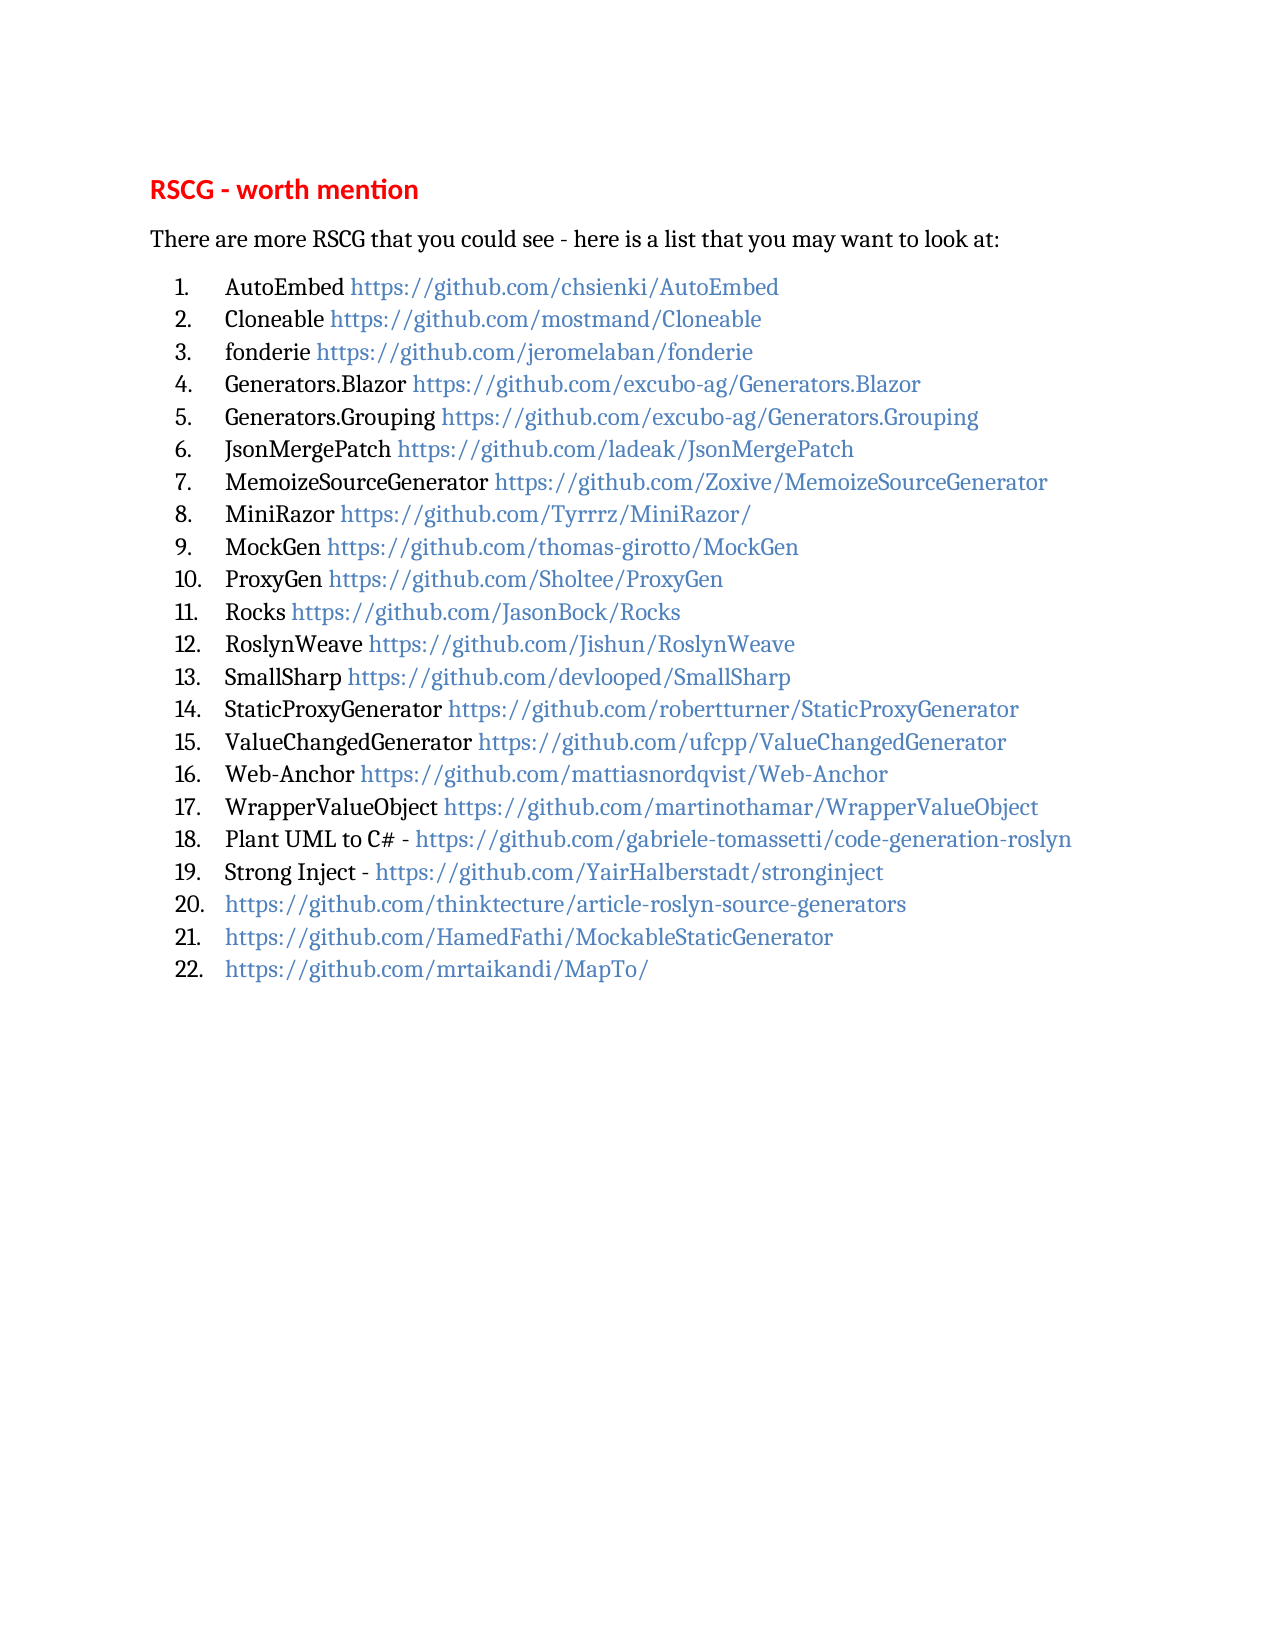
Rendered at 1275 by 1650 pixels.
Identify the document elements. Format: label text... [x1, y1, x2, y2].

list WrapperValueObject https://github.com/martinothamar/WrapperValueObject [175, 793, 1125, 821]
list Generators.Grouping https://github.com/excubo-ag/Generators.Grouping [175, 403, 1125, 431]
list Strong Inject - https://github.com/YairHalberstadt/stronginject [175, 858, 1125, 886]
list ProxyGen https://github.com/Sholtee/ProxyGen [175, 565, 1125, 594]
list SmallSharp https://github.com/devlooped/SmallSharp [175, 663, 1125, 691]
list AutoEmbed https://github.com/chsienki/AutoEmbed [175, 273, 1125, 301]
list MockGen https://github.com/thomas-girotto/MockGen [175, 533, 1125, 561]
text There are more RSCG that you could see - here is a list that you may want to look at: [150, 225, 1125, 254]
list Plant UML to C# - https://github.com/gabriele-tomassetti/code-generation-roslyn [175, 825, 1125, 854]
list MiniRazor https://github.com/Tyrrrz/MiniRazor/ [175, 500, 1125, 529]
list fonderie https://github.com/jeromelaban/fonderie [175, 338, 1125, 366]
list RoslynWeave https://github.com/Jishun/RoslynWeave [175, 630, 1125, 659]
list Cloneable https://github.com/mostmand/Cloneable [175, 305, 1125, 334]
list Rocks https://github.com/JasonBock/Rocks [175, 598, 1125, 626]
list https://github.com/mrtaikandi/MapTo/ [175, 955, 1125, 984]
list ValueChangedGenerator https://github.com/ufcpp/ValueChangedGenerator [175, 728, 1125, 756]
list Web-Anchor https://github.com/mattiasnordqvist/Web-Anchor [175, 760, 1125, 789]
list https://github.com/HamedFathi/MockableStaticGenerator [175, 923, 1125, 951]
subtitle RSCG - worth mention [150, 171, 1125, 206]
list MemoizeSourceGenerator https://github.com/Zoxive/MemoizeSourceGenerator [175, 468, 1125, 496]
list JsonMergePatch https://github.com/ladeak/JsonMergePatch [175, 435, 1125, 464]
list Generators.Blazor https://github.com/excubo-ag/Generators.Blazor [175, 370, 1125, 399]
list StaticProxyGenerator https://github.com/robertturner/StaticProxyGenerator [175, 695, 1125, 724]
list https://github.com/thinktecture/article-roslyn-source-generators [175, 890, 1125, 919]
